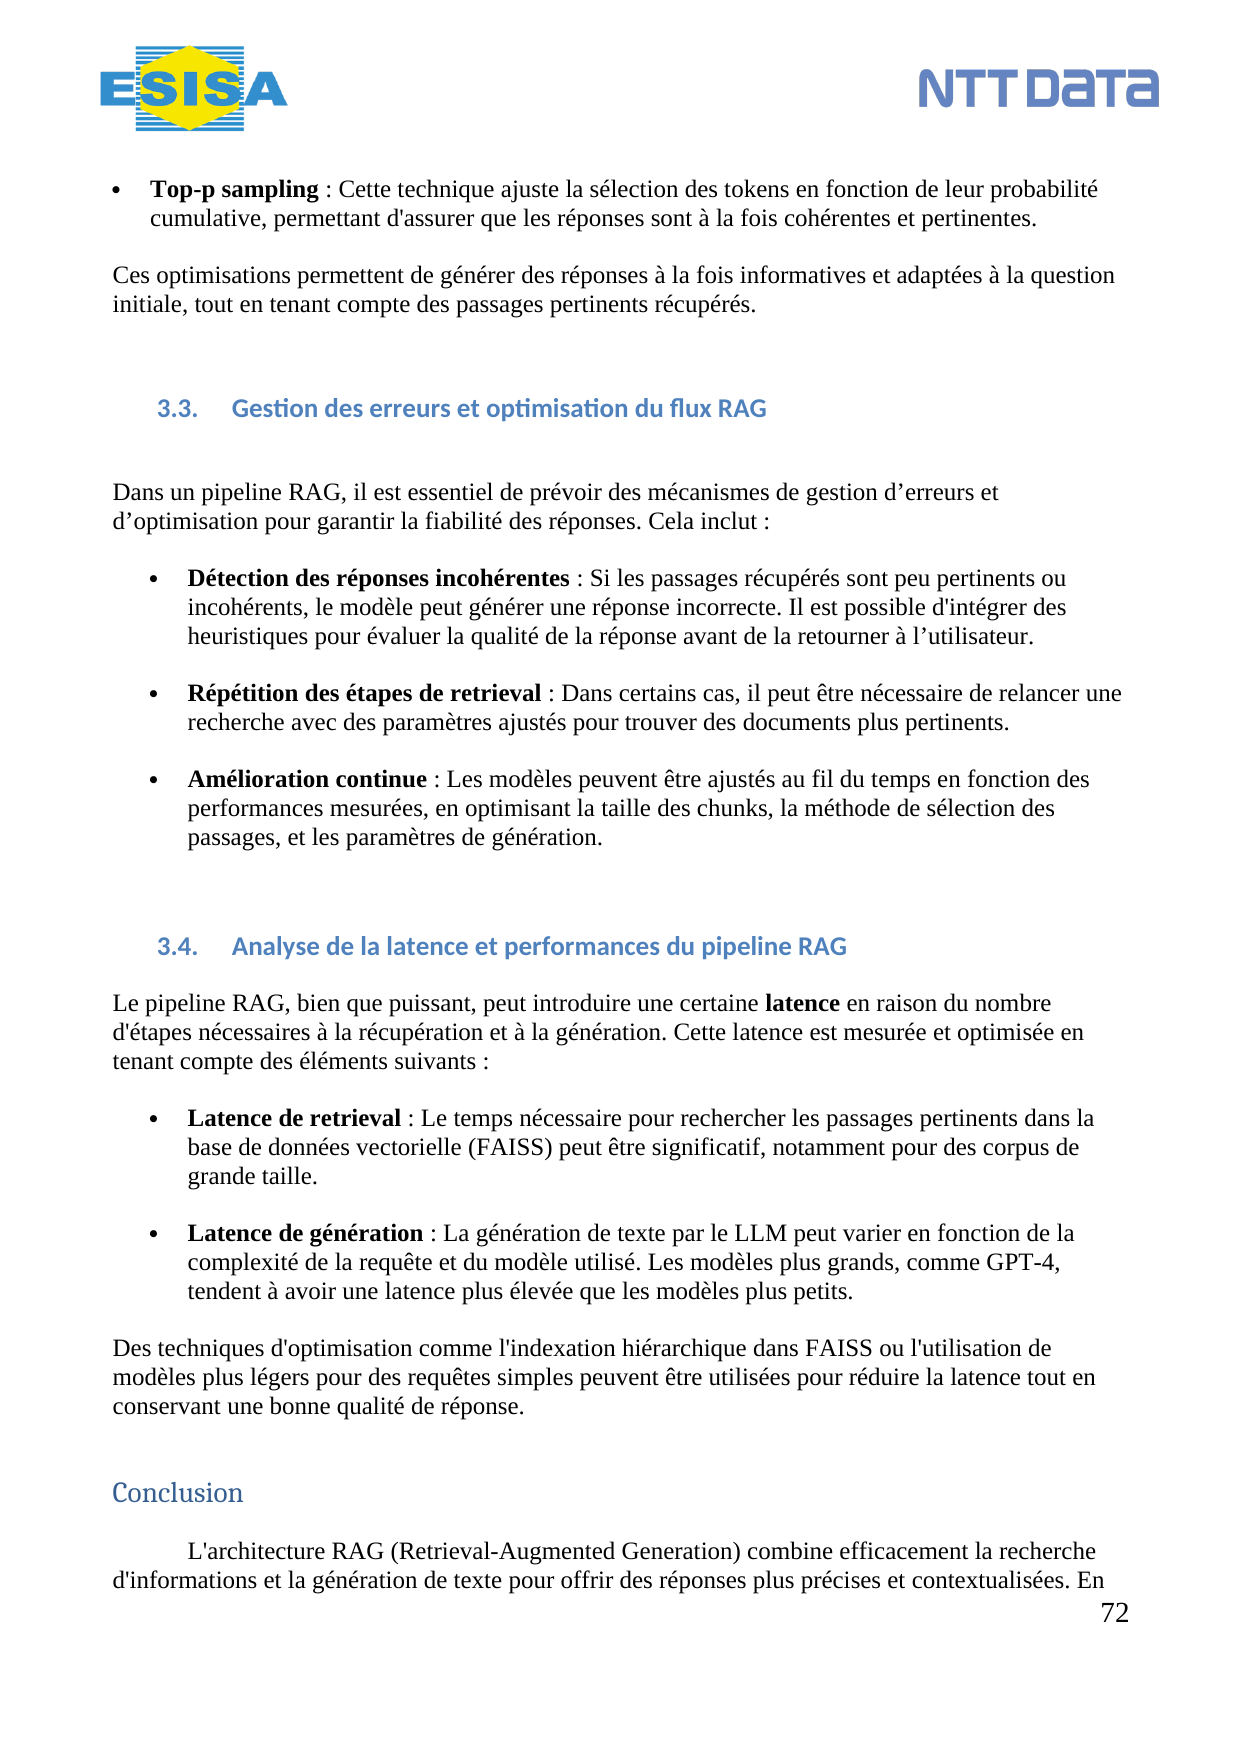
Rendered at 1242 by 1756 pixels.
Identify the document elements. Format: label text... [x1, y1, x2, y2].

subtitle Analyse de la latence et performances du pipeline RAG [157, 929, 1129, 962]
list Répétition des étapes de retrieval : Dans certains cas, il peut être nécessaire de relancer une recherche avec des paramètres ajustés pour trouver des documents plus pertinents. [150, 678, 1129, 736]
picture [917, 66, 1161, 110]
list Top-p sampling : Cette technique ajuste la sélection des tokens en fonction de leur probabilité cumulative, permettant d'assurer que les réponses sont à la fois cohérentes et pertinentes. [112, 174, 1129, 231]
picture [96, 8, 295, 176]
text Le pipeline RAG, bien que puissant, peut introduire une certaine latence en raison du nombre d'étapes nécessaires à la récupération et à la génération. Cette latence est mesurée et optimisée en tenant compte des éléments suivants : [112, 988, 1129, 1075]
text Dans un pipeline RAG, il est essentiel de prévoir des mécanismes de gestion d’erreurs et d’optimisation pour garantir la fiabilité des réponses. Cela inclut : [112, 477, 1129, 534]
subtitle Gestion des erreurs et optimisation du flux RAG [157, 391, 1129, 424]
list Latence de génération : La génération de texte par le LLM peut varier en fonction de la complexité de la requête et du modèle utilisé. Les modèles plus grands, comme GPT-4, tendent à avoir une latence plus élevée que les modèles plus petits. [150, 1218, 1129, 1305]
subtitle Conclusion [112, 1477, 1129, 1510]
text Ces optimisations permettent de générer des réponses à la fois informatives et adaptées à la question initiale, tout en tenant compte des passages pertinents récupérés. [112, 260, 1129, 318]
list Détection des réponses incohérentes : Si les passages récupérés sont peu pertinents ou incohérents, le modèle peut générer une réponse incorrecte. Il est possible d'intégrer des heuristiques pour évaluer la qualité de la réponse avant de la retourner à l’utilisateur. [150, 563, 1129, 649]
list Latence de retrieval : Le temps nécessaire pour rechercher les passages pertinents dans la base de données vectorielle (FAISS) peut être significatif, notamment pour des corpus de grande taille. [150, 1103, 1129, 1190]
text Des techniques d'optimisation comme l'indexation hiérarchique dans FAISS ou l'utilisation de modèles plus légers pour des requêtes simples peuvent être utilisées pour réduire la latence tout en conservant une bonne qualité de réponse. [112, 1333, 1129, 1420]
list Amélioration continue : Les modèles peuvent être ajustés au fil du temps en fonction des performances mesurées, en optimisant la taille des chunks, la méthode de sélection des passages, et les paramètres de génération. [150, 764, 1129, 851]
